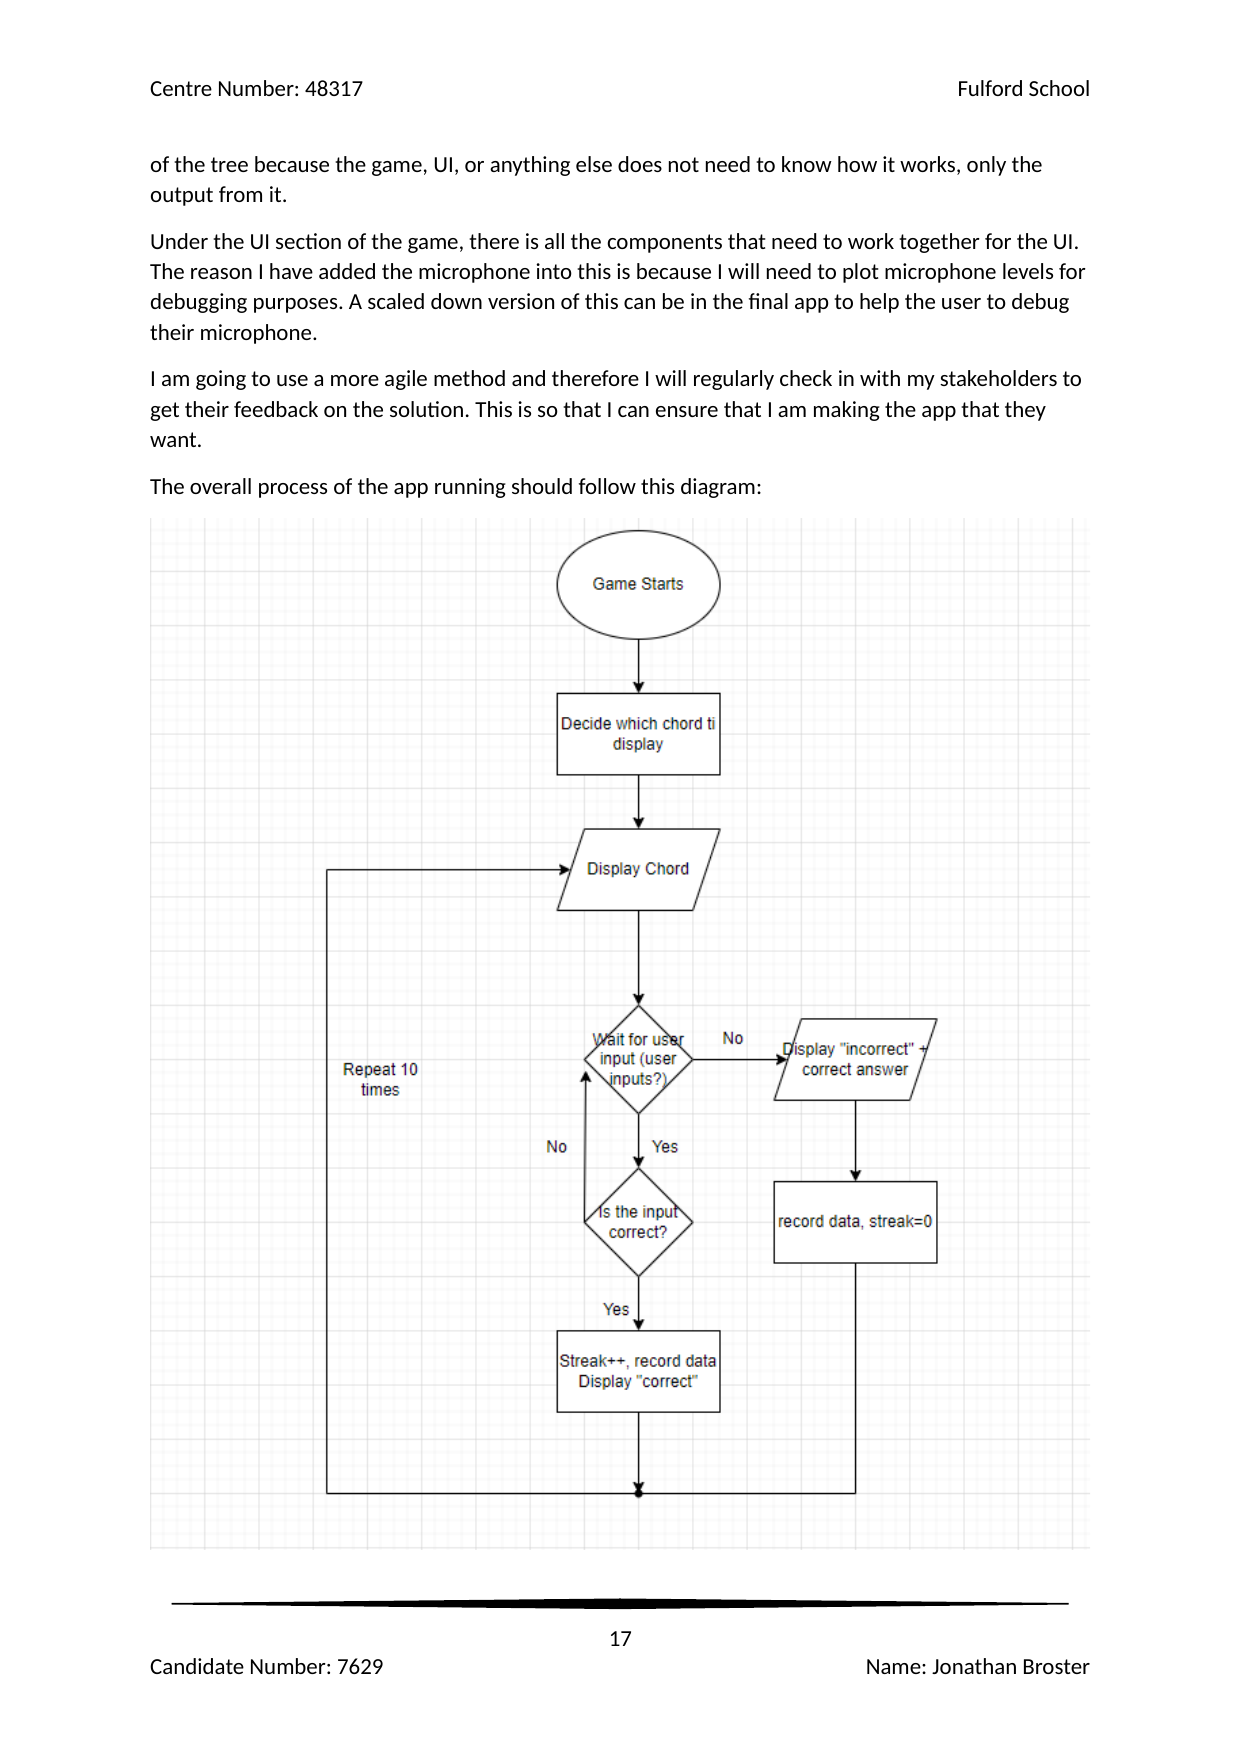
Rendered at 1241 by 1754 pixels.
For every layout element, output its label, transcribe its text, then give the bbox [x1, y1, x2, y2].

text Under the UI section of the game, there is all the components that need to work together for the UI. The reason I have added the microphone into this is because I will need to plot microphone levels for debugging purposes. A scaled down version of this can be in the final app to help the user to debug their microphone. [150, 227, 1090, 346]
picture [150, 518, 1091, 1550]
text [150, 150, 1090, 208]
text The overall process of the app running should follow this diagram: [150, 472, 1090, 500]
text I am going to use a more agile method and therefore I will regularly check in with my stakeholders to get their feedback on the solution. This is so that I can ensure that I am making the app that they want. [150, 364, 1090, 453]
